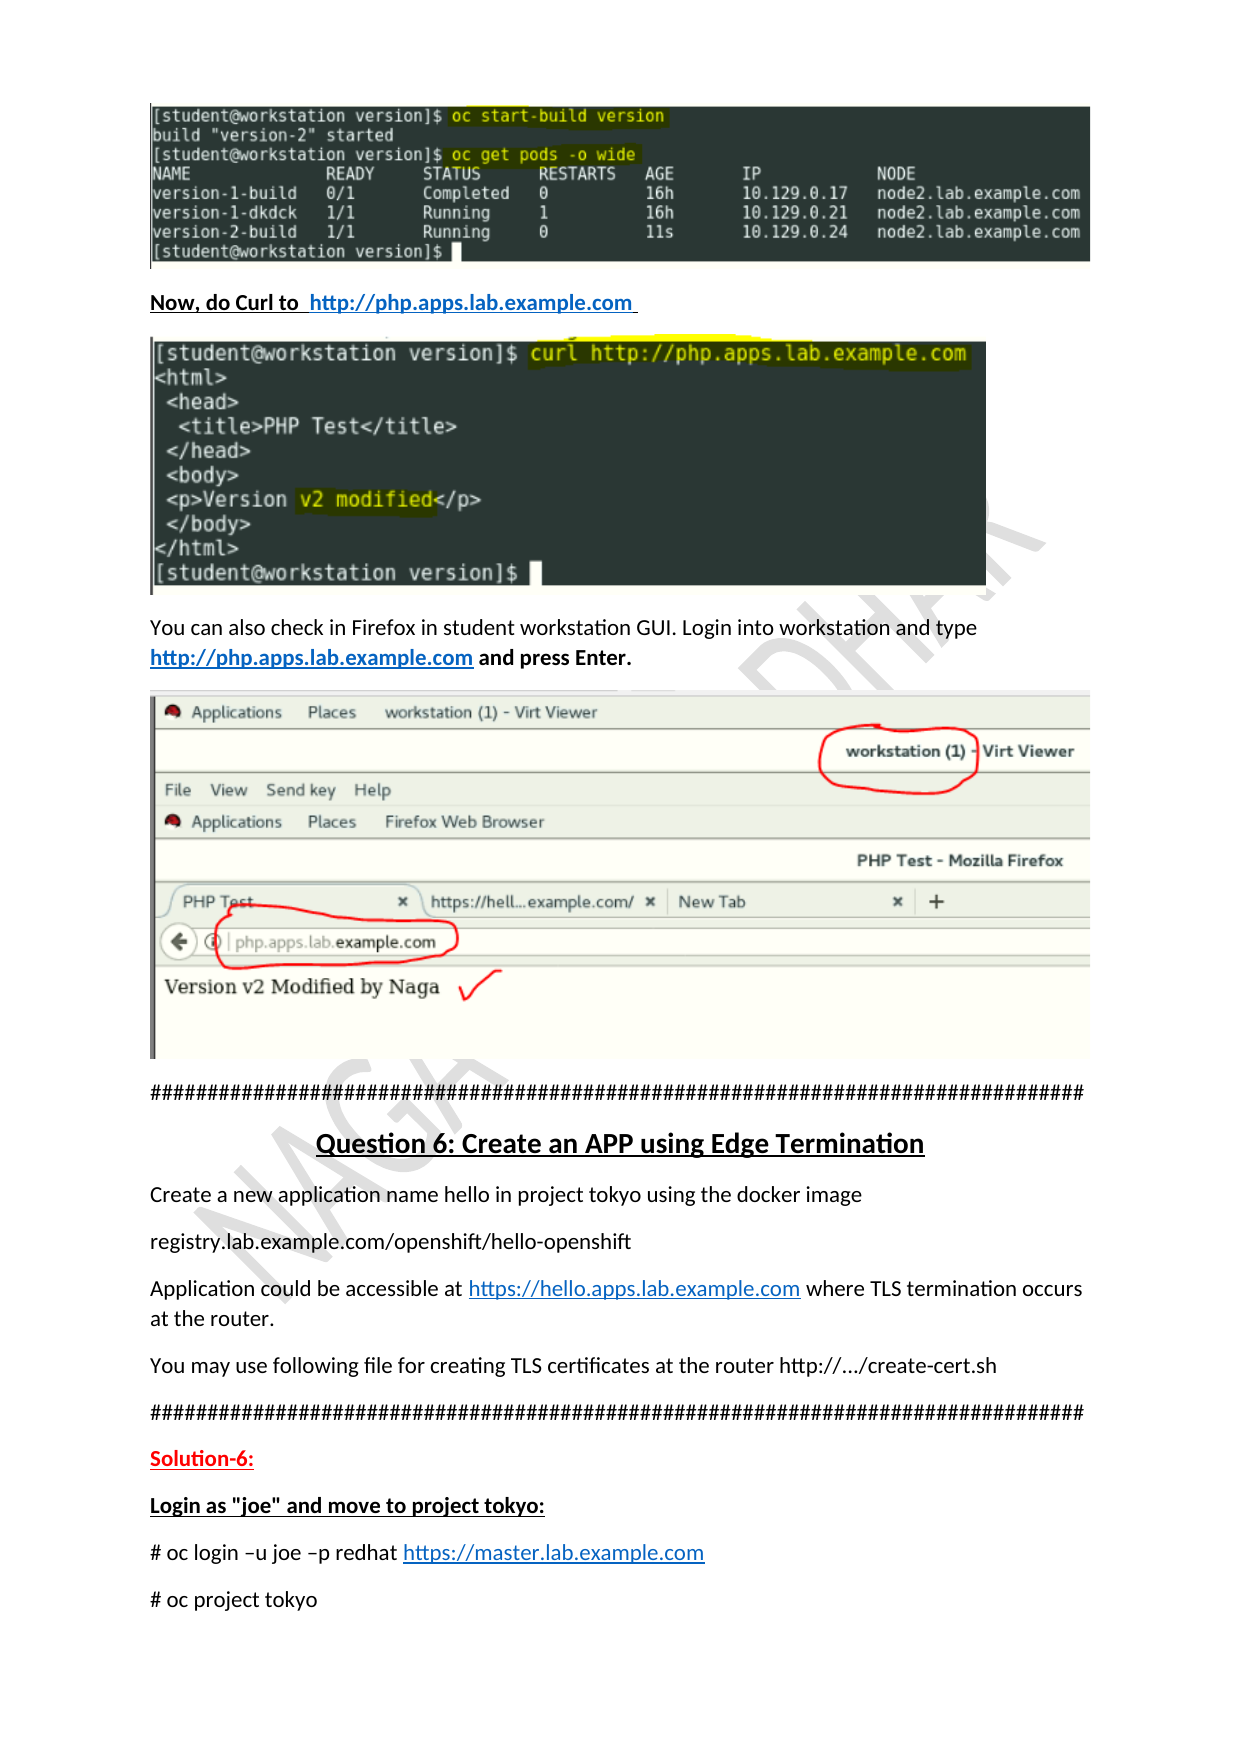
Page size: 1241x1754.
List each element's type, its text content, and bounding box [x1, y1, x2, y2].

picture [150, 690, 1091, 1059]
text registry.lab.example.com/openshift/hello-openshift [150, 1227, 1090, 1255]
picture [150, 103, 1091, 269]
text ################################################################################## [150, 1078, 1090, 1106]
text # oc project tokyo [150, 1585, 1090, 1613]
text Create a new application name hello in project tokyo using the docker image [150, 1180, 1090, 1208]
text # oc login –u joe –p redhat https://master.lab.example.com [150, 1538, 1090, 1566]
picture [150, 334, 986, 595]
text Solution-6: [150, 1444, 1090, 1472]
text Application could be accessible at https://hello.apps.lab.example.com where TLS termination occurs at the router. [150, 1274, 1090, 1332]
text You may use following file for creating TLS certificates at the router http://.../create-cert.sh [150, 1351, 1090, 1379]
text Now, do Curl to http://php.apps.lab.example.com [150, 288, 1090, 316]
text Question 6: Create an APP using Edge Termination [150, 1125, 1090, 1160]
text ################################################################################## [150, 1398, 1090, 1426]
text Login as "joe" and move to project tokyo: [150, 1491, 1090, 1519]
text You can also check in Firefox in student workstation GUI. Login into workstation and type http://php.apps.lab.example.com and press Enter. [150, 613, 1090, 671]
